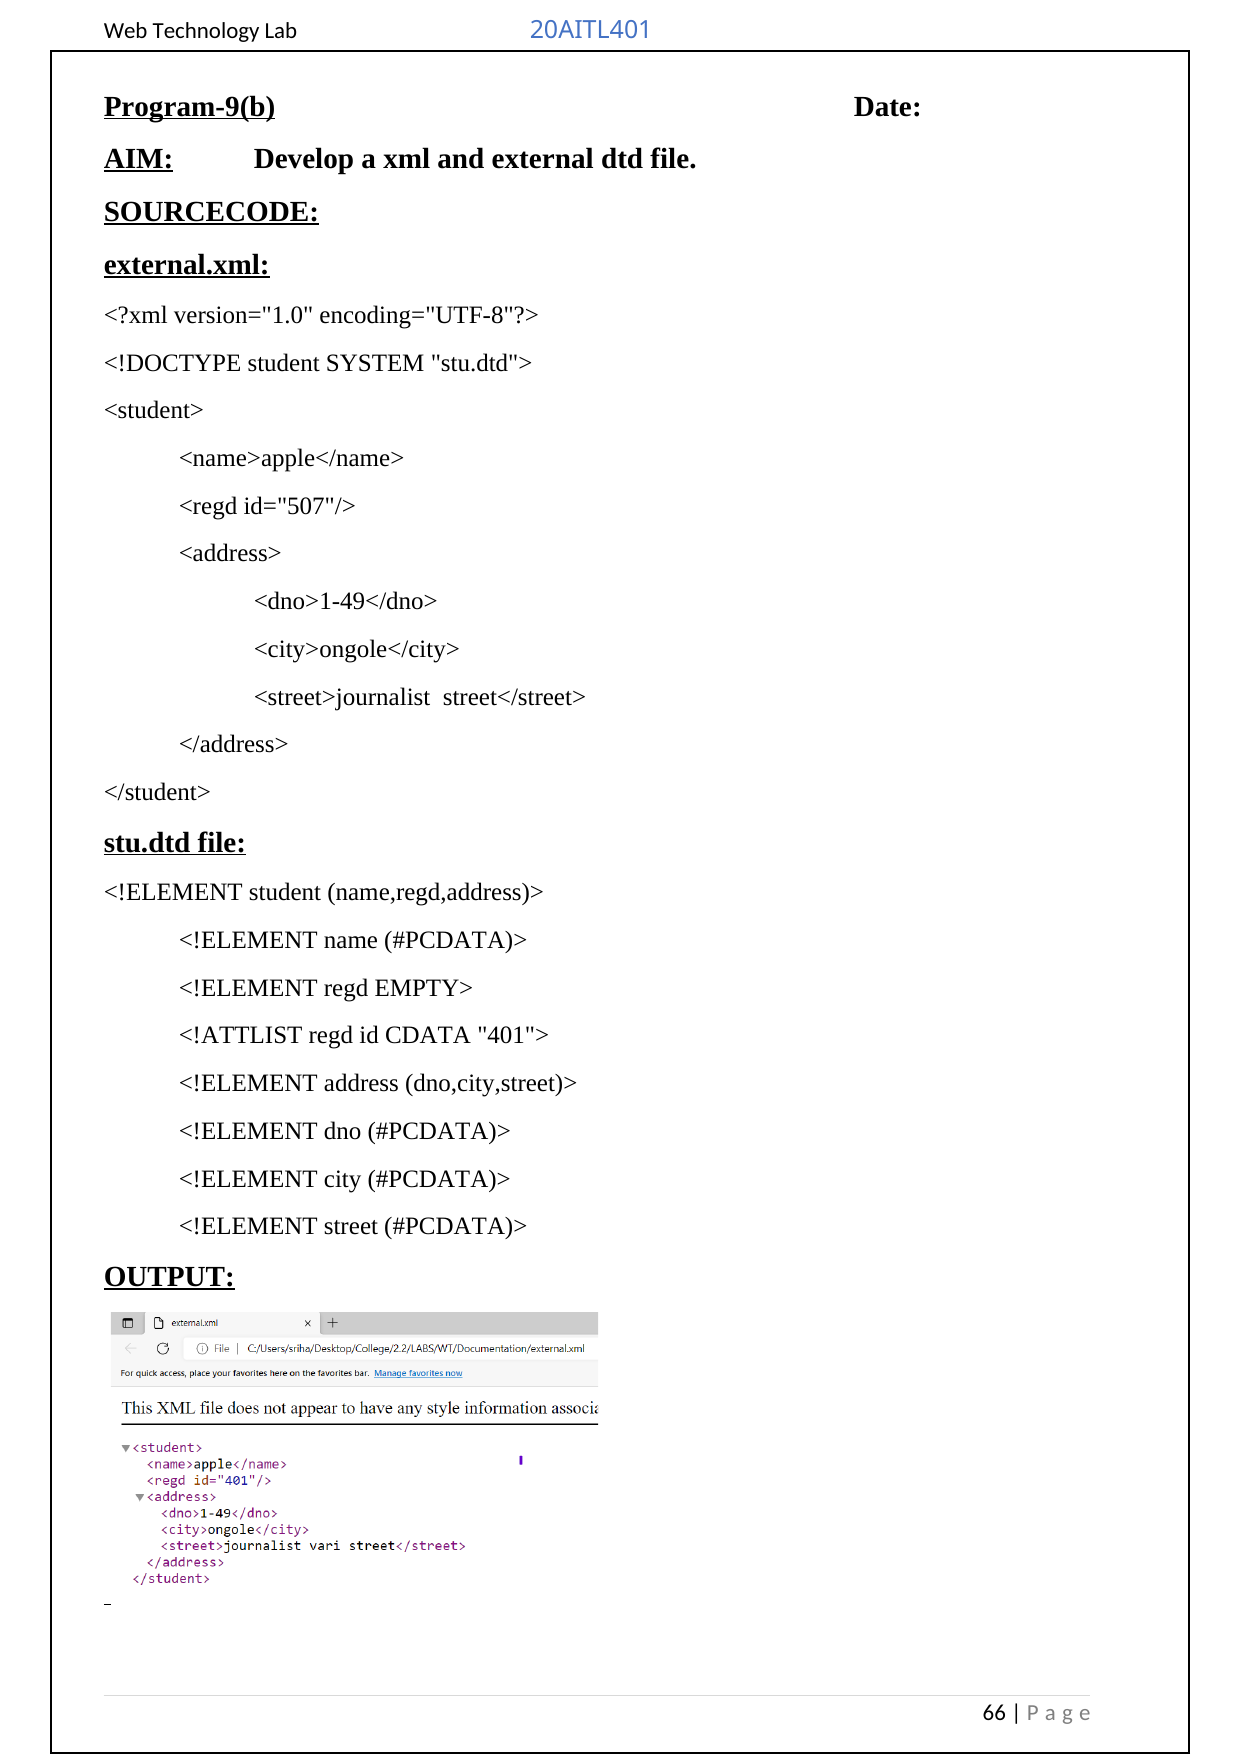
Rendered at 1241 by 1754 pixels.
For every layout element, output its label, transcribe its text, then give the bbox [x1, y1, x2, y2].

text <!ELEMENT regd EMPTY> [103, 973, 1090, 1002]
text <dno>1-49</dno> [103, 586, 1090, 615]
text external.xml: [103, 247, 1090, 281]
text <!ELEMENT dno (#PCDATA)> [103, 1116, 1090, 1145]
text AIM: Develop a xml and external dtd file. [103, 141, 1090, 175]
text <regd id="507"/> [103, 491, 1090, 519]
picture [110, 1312, 599, 1602]
text <!ELEMENT name (#PCDATA)> [103, 925, 1090, 954]
text SOURCECODE: [103, 194, 1090, 228]
text <!DOCTYPE student SYSTEM "stu.dtd"> [103, 348, 1090, 376]
text <address> [103, 538, 1090, 567]
text <!ELEMENT city (#PCDATA)> [103, 1164, 1090, 1192]
text <city>ongole</city> [103, 634, 1090, 663]
text <?xml version="1.0" encoding="UTF-8"?> [103, 300, 1090, 329]
text <street>journalist street</street> [103, 682, 1090, 710]
text </student> [103, 777, 1090, 806]
text <!ATTLIST regd id CDATA "401"> [103, 1021, 1090, 1049]
text <student> [103, 395, 1090, 424]
text stu.dtd file: [103, 825, 1090, 858]
text <!ELEMENT address (dno,city,street)> [103, 1068, 1090, 1097]
text Program-9(b) Date: [74, 89, 1090, 122]
text <name>apple</name> [103, 443, 1090, 472]
text <!ELEMENT street (#PCDATA)> [103, 1211, 1090, 1240]
text <!ELEMENT student (name,regd,address)> [103, 877, 1090, 906]
text </address> [103, 729, 1090, 758]
text OUTPUT: [103, 1259, 1090, 1293]
